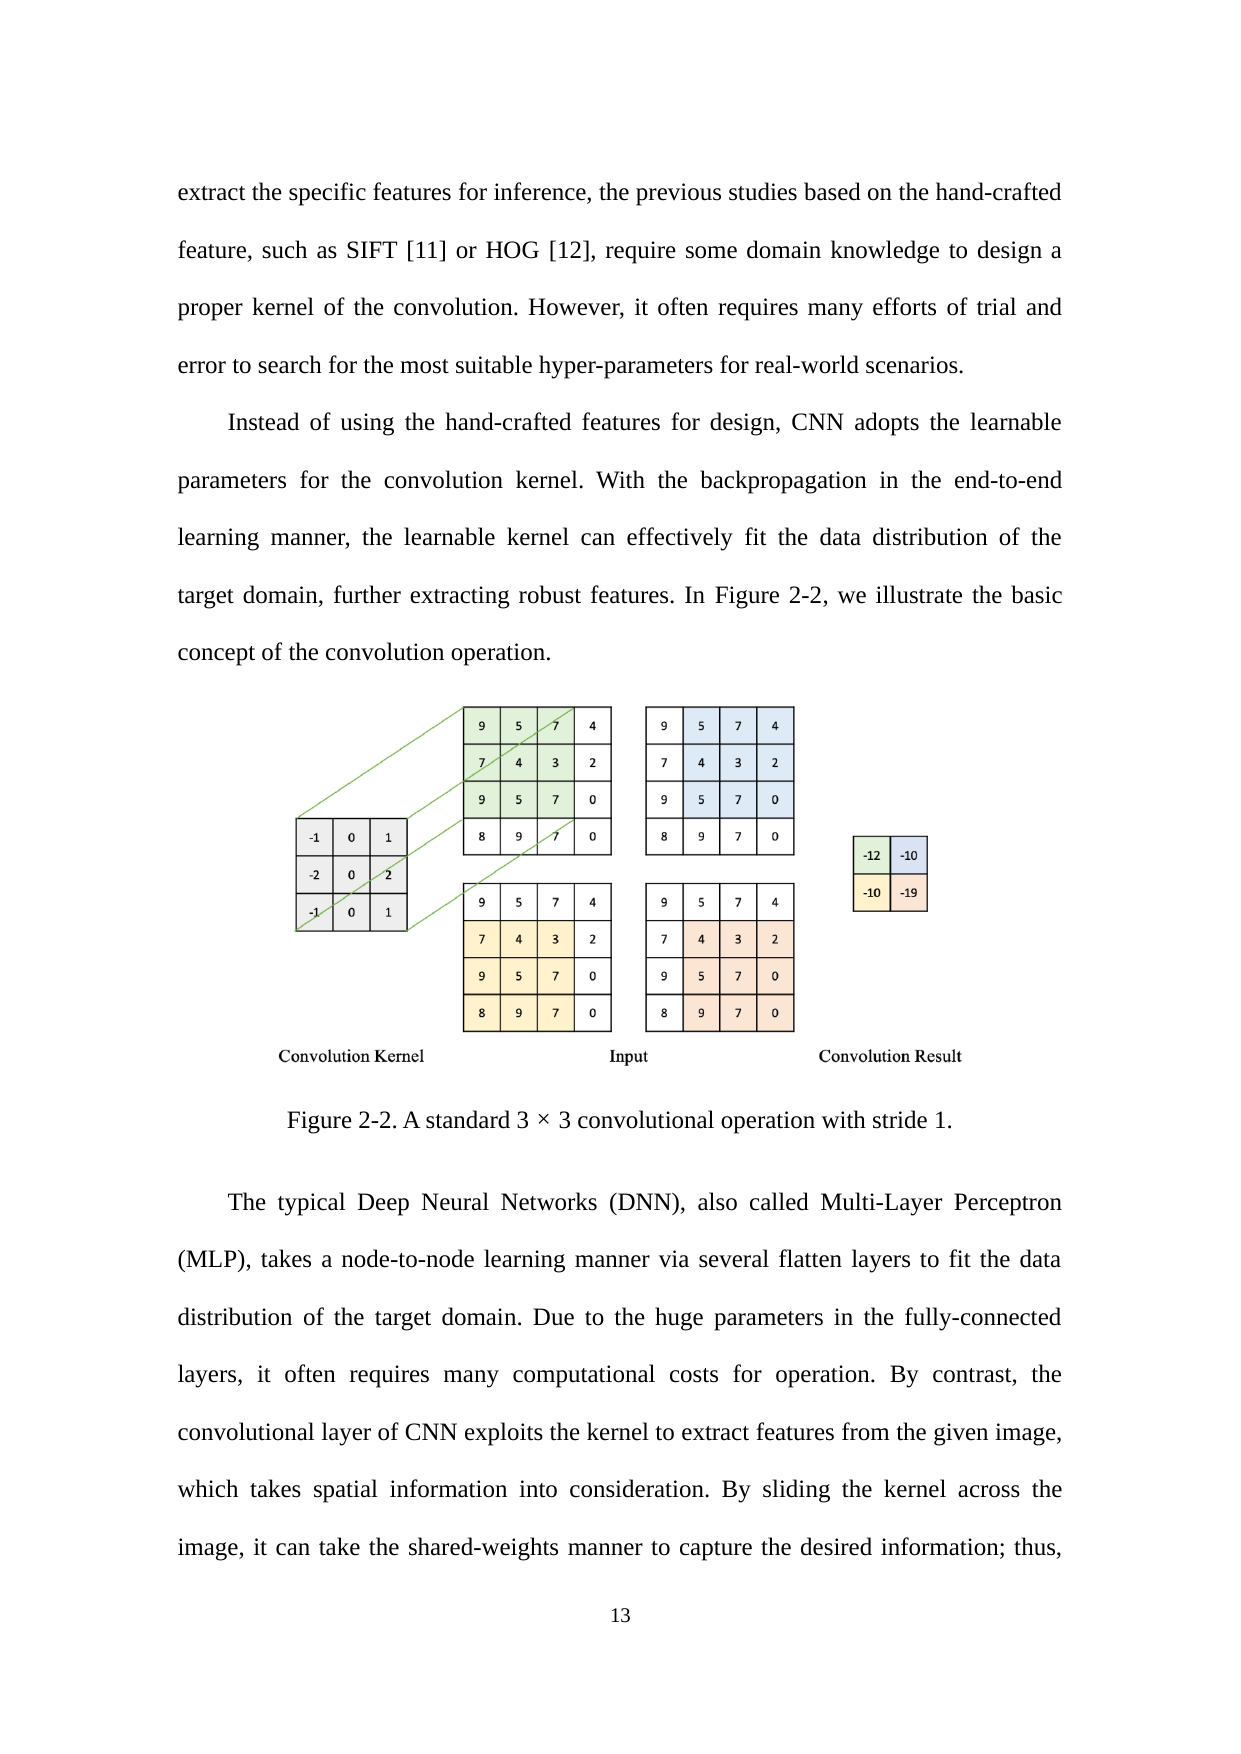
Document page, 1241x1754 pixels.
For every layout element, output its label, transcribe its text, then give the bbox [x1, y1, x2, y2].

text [177, 177, 1063, 378]
picture [266, 694, 973, 1076]
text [177, 1187, 1063, 1561]
table_header [177, 695, 1062, 1105]
